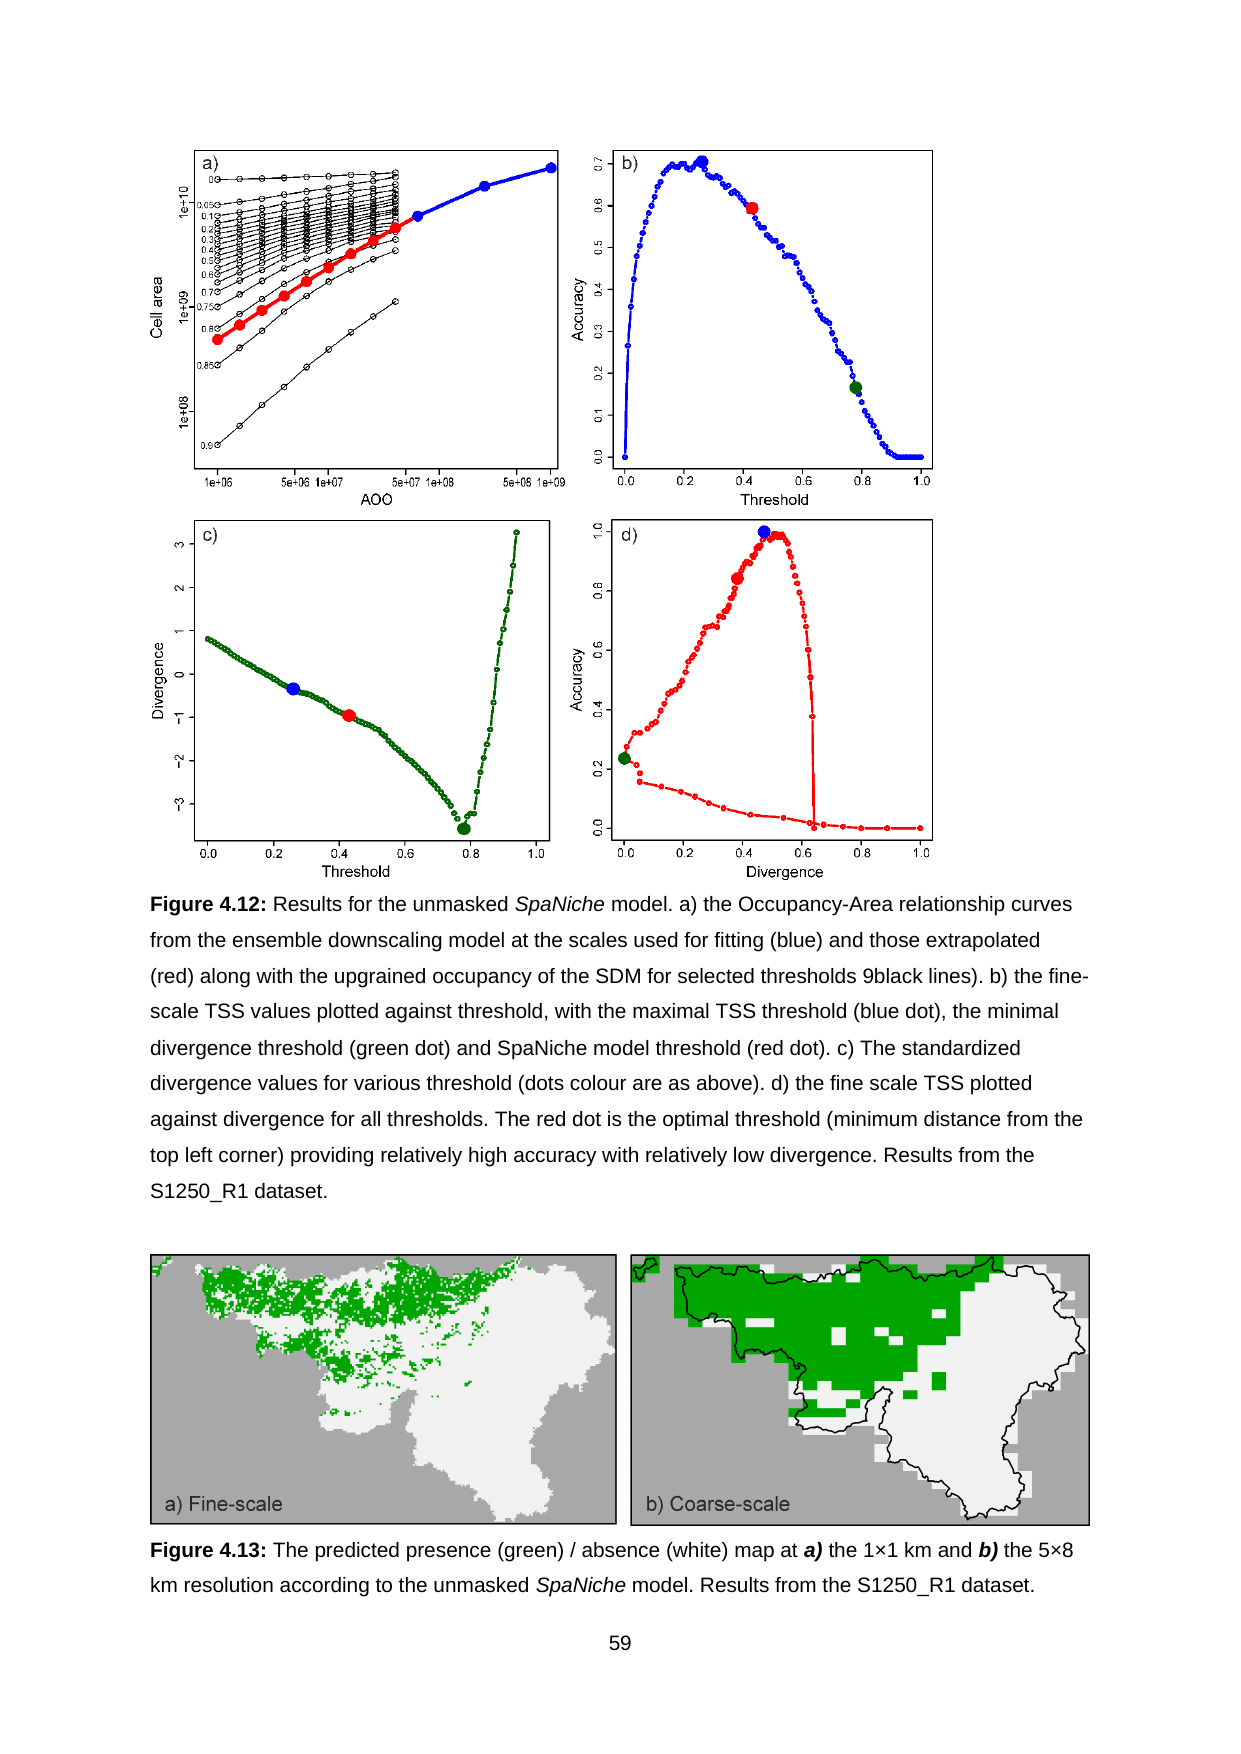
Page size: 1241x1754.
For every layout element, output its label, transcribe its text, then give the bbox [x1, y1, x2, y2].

picture [150, 150, 933, 880]
text Figure 4.13: The predicted presence (green) / absence (white) map at a) the 1×1 km and b) the 5×8 km resolution according to the unmasked SpaNiche model. Results from the S1250_R1 dataset. [150, 1537, 1090, 1597]
picture [150, 1254, 1090, 1526]
text Figure 4.12: Results for the unmasked SpaNiche model. a) the Occupancy-Area relationship curves from the ensemble downscaling model at the scales used for fitting (blue) and those extrapolated (red) along with the upgrained occupancy of the SDM for selected thresholds 9black lines). b) the fine-scale TSS values plotted against threshold, with the maximal TSS threshold (blue dot), the minimal divergence threshold (green dot) and SpaNiche model threshold (red dot). c) The standardized divergence values for various threshold (dots colour are as above). d) the fine scale TSS plotted against divergence for all thresholds. The red dot is the optimal threshold (minimum distance from the top left corner) providing relatively high accuracy with relatively low divergence. Results from the S1250_R1 dataset. [150, 892, 1090, 1203]
